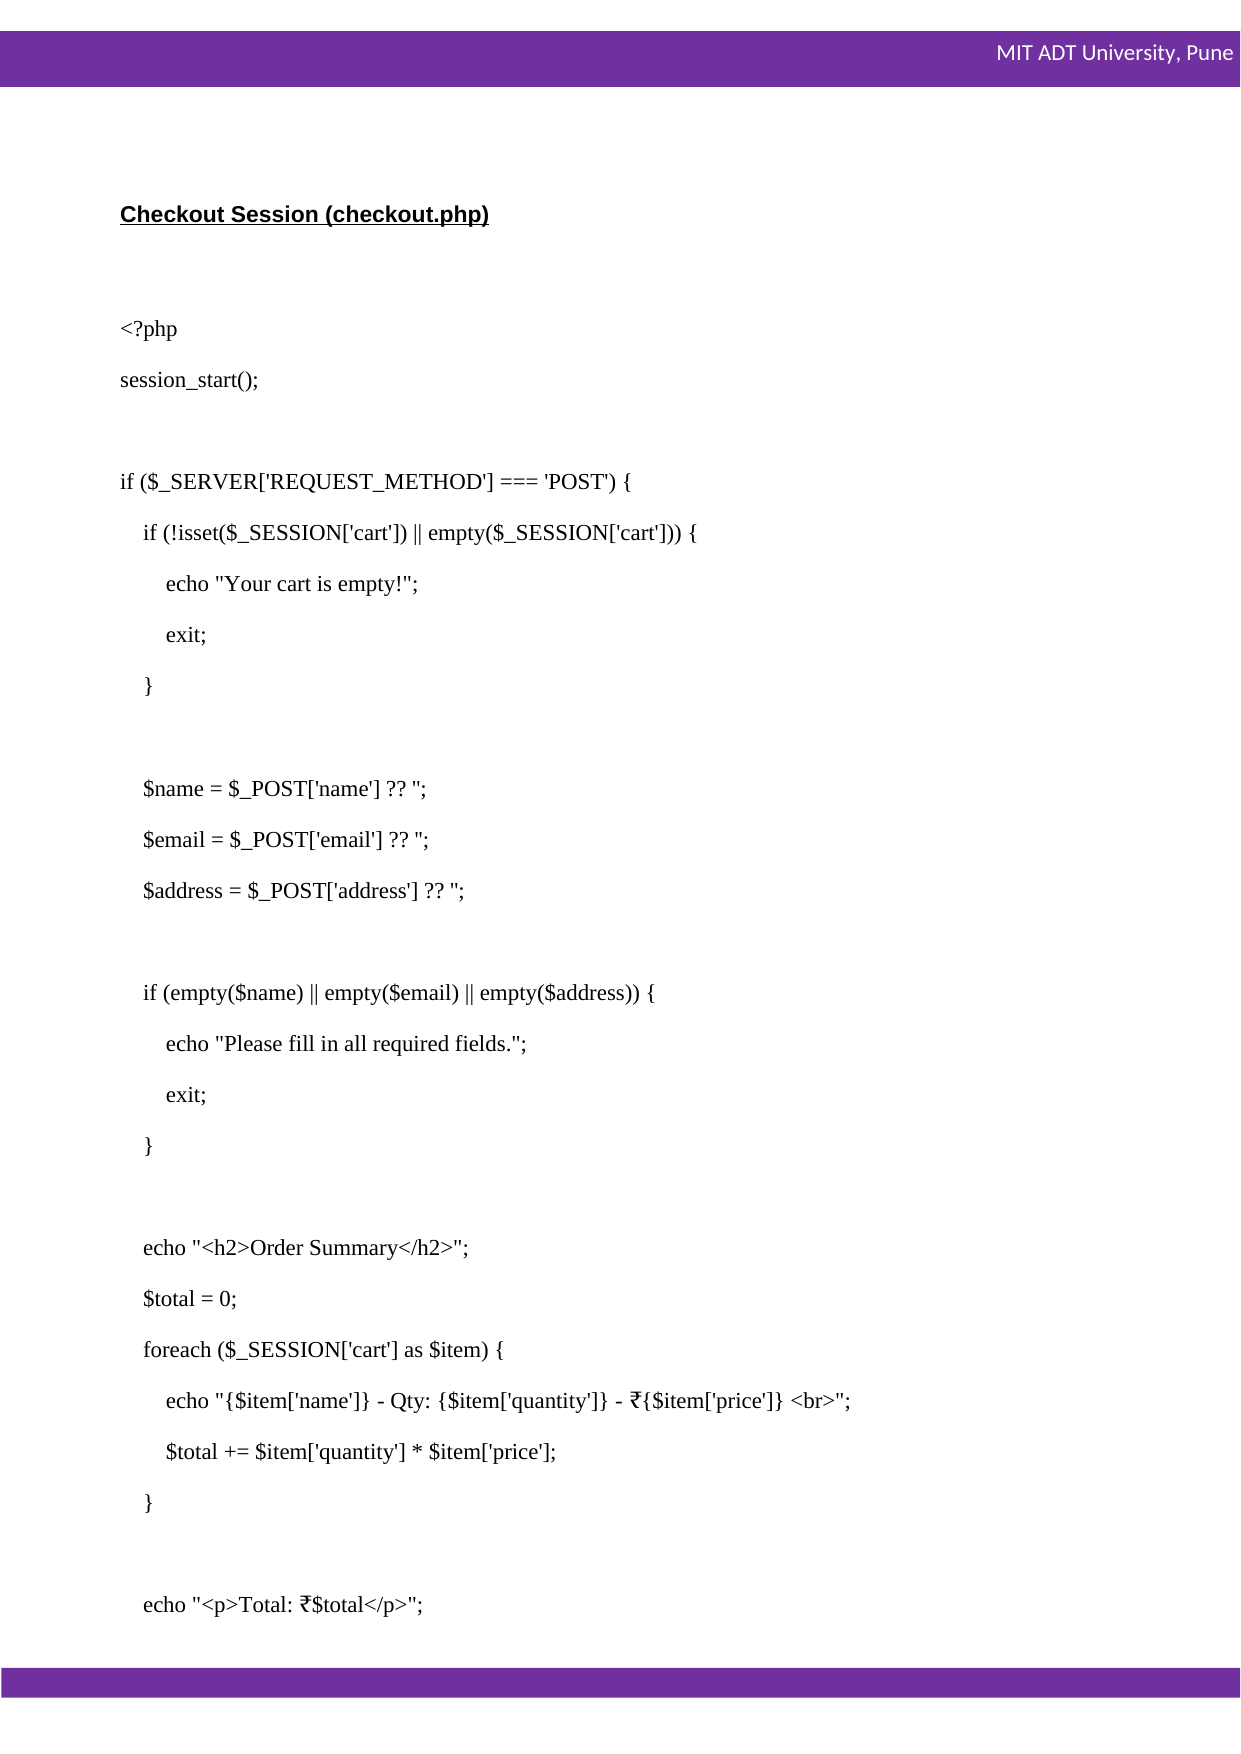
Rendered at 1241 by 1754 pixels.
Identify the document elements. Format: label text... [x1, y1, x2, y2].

text $total += $item['quantity'] * $item['price']; [120, 1438, 1195, 1464]
text echo "Please fill in all required fields."; [120, 1030, 1195, 1056]
text exit; [120, 621, 1195, 648]
text echo "<p>Total: ₹$total</p>"; [120, 1591, 1195, 1618]
text foreach ($_SESSION['cart'] as $item) { [120, 1336, 1195, 1362]
text } [120, 1489, 1195, 1516]
subtitle Checkout Session (checkout.php) [120, 201, 1195, 228]
text echo "Your cart is empty!"; [120, 570, 1195, 597]
text if (empty($name) || empty($email) || empty($address)) { [120, 979, 1195, 1005]
text } [120, 672, 1195, 699]
text $name = $_POST['name'] ?? ''; [120, 774, 1195, 801]
text session_start(); [120, 366, 1195, 393]
text <?php [120, 315, 1195, 342]
text if ($_SERVER['REQUEST_METHOD'] === 'POST') { [120, 468, 1195, 495]
text echo "<h2>Order Summary</h2>"; [120, 1234, 1195, 1260]
text $address = $_POST['address'] ?? ''; [120, 877, 1195, 903]
text $total = 0; [120, 1285, 1195, 1311]
text if (!isset($_SESSION['cart']) || empty($_SESSION['cart'])) { [120, 519, 1195, 546]
text echo "{$item['name']} - Qty: {$item['quantity']} - ₹{$item['price']} <br>"; [120, 1387, 1195, 1413]
text } [120, 1132, 1195, 1158]
text exit; [120, 1081, 1195, 1107]
text $email = $_POST['email'] ?? ''; [120, 826, 1195, 852]
